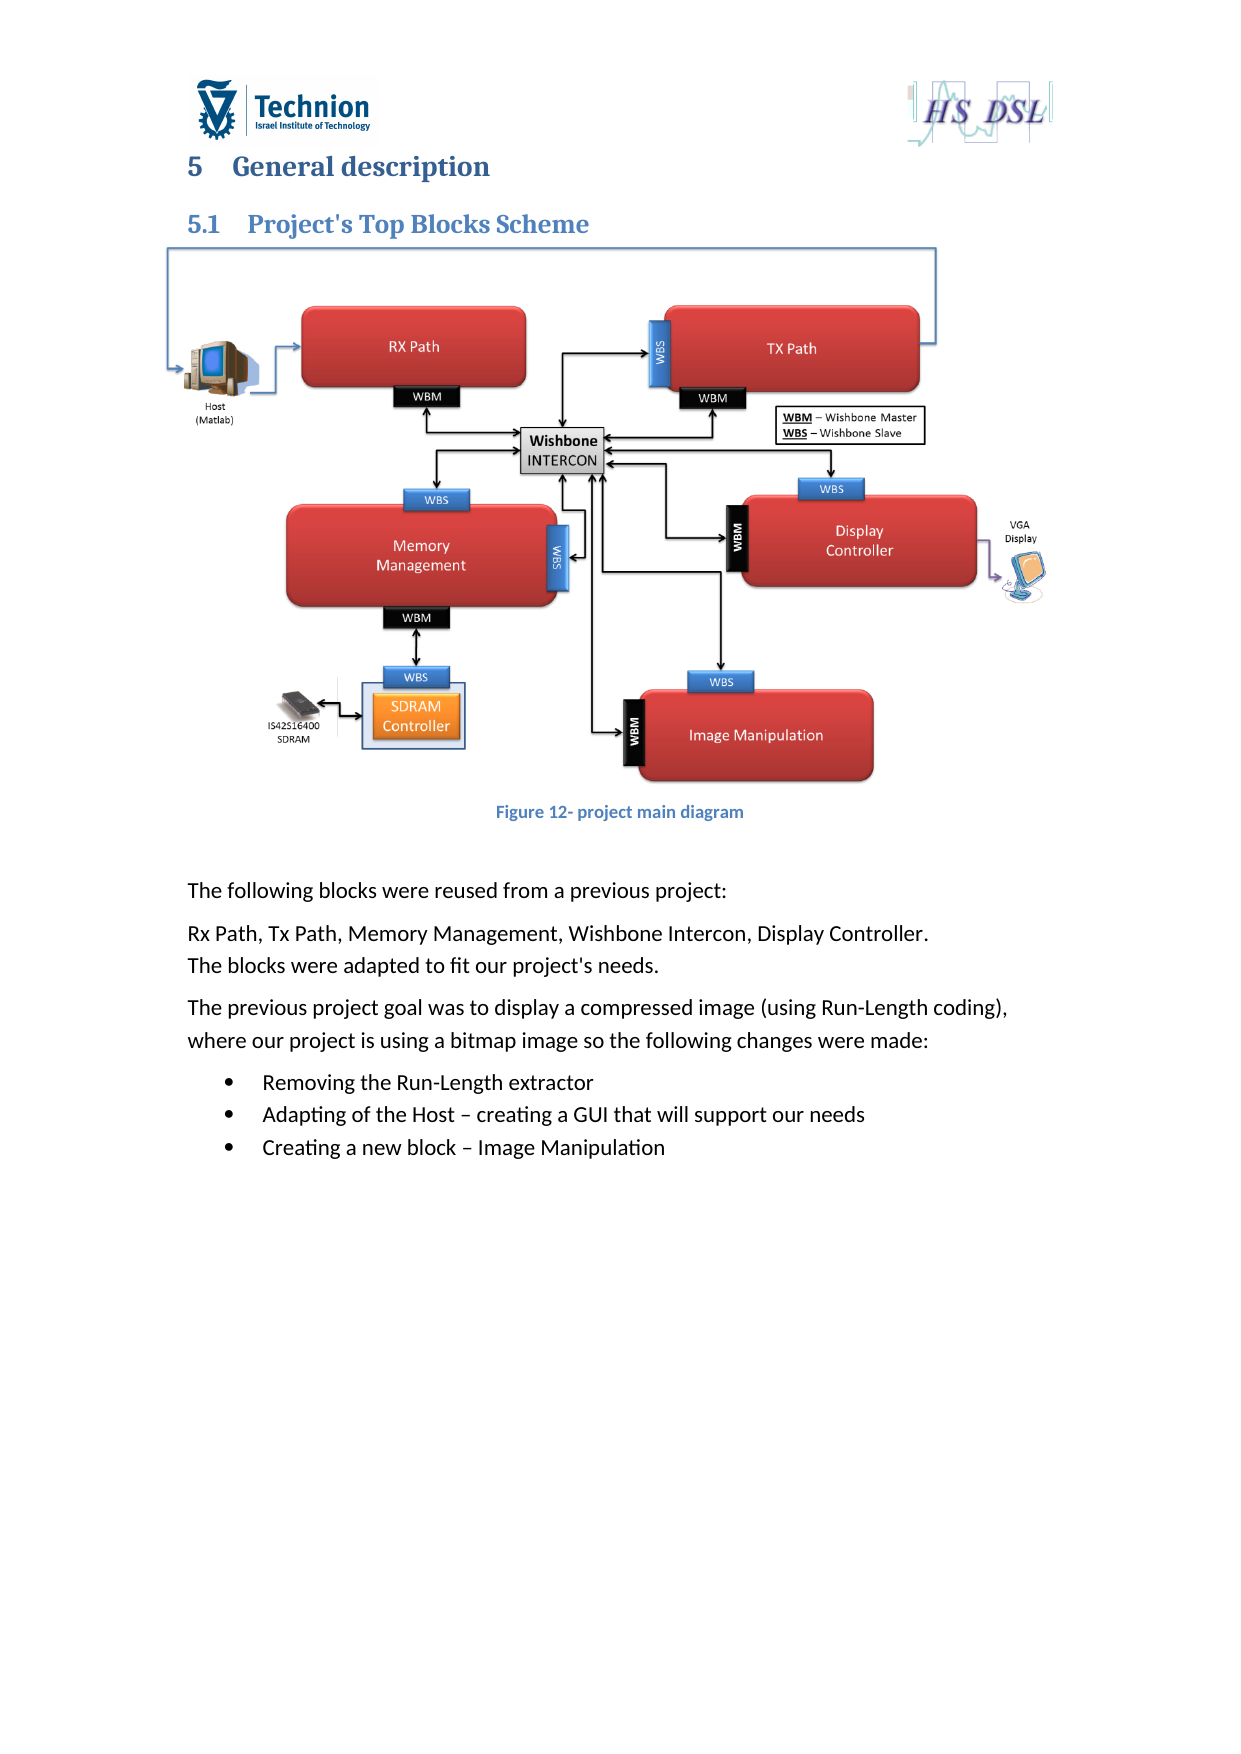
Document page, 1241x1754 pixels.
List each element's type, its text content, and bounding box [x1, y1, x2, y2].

picture [907, 73, 1053, 147]
picture [187, 74, 378, 147]
text The following blocks were reused from a previous project: [187, 876, 1053, 904]
text The previous project goal was to display a compressed image (using Run-Length coding), where our project is using a bitmap image so the following changes were made: [187, 993, 1053, 1054]
list Removing the Run-Length extractor [225, 1068, 1053, 1096]
text Figure 12- project main diagram [187, 800, 1053, 823]
list Adapting of the Host – creating a GUI that will support our needs [225, 1101, 1053, 1128]
subtitle General description [187, 150, 1053, 183]
subtitle Project's Top Blocks Scheme [187, 209, 1053, 241]
text Rx Path, Tx Path, Memory Management, Wishbone Intercon, Display Controller. The blocks were adapted to fit our project's needs. [187, 919, 1053, 979]
picture [163, 245, 1053, 786]
list Creating a new block – Image Manipulation [225, 1133, 1053, 1161]
